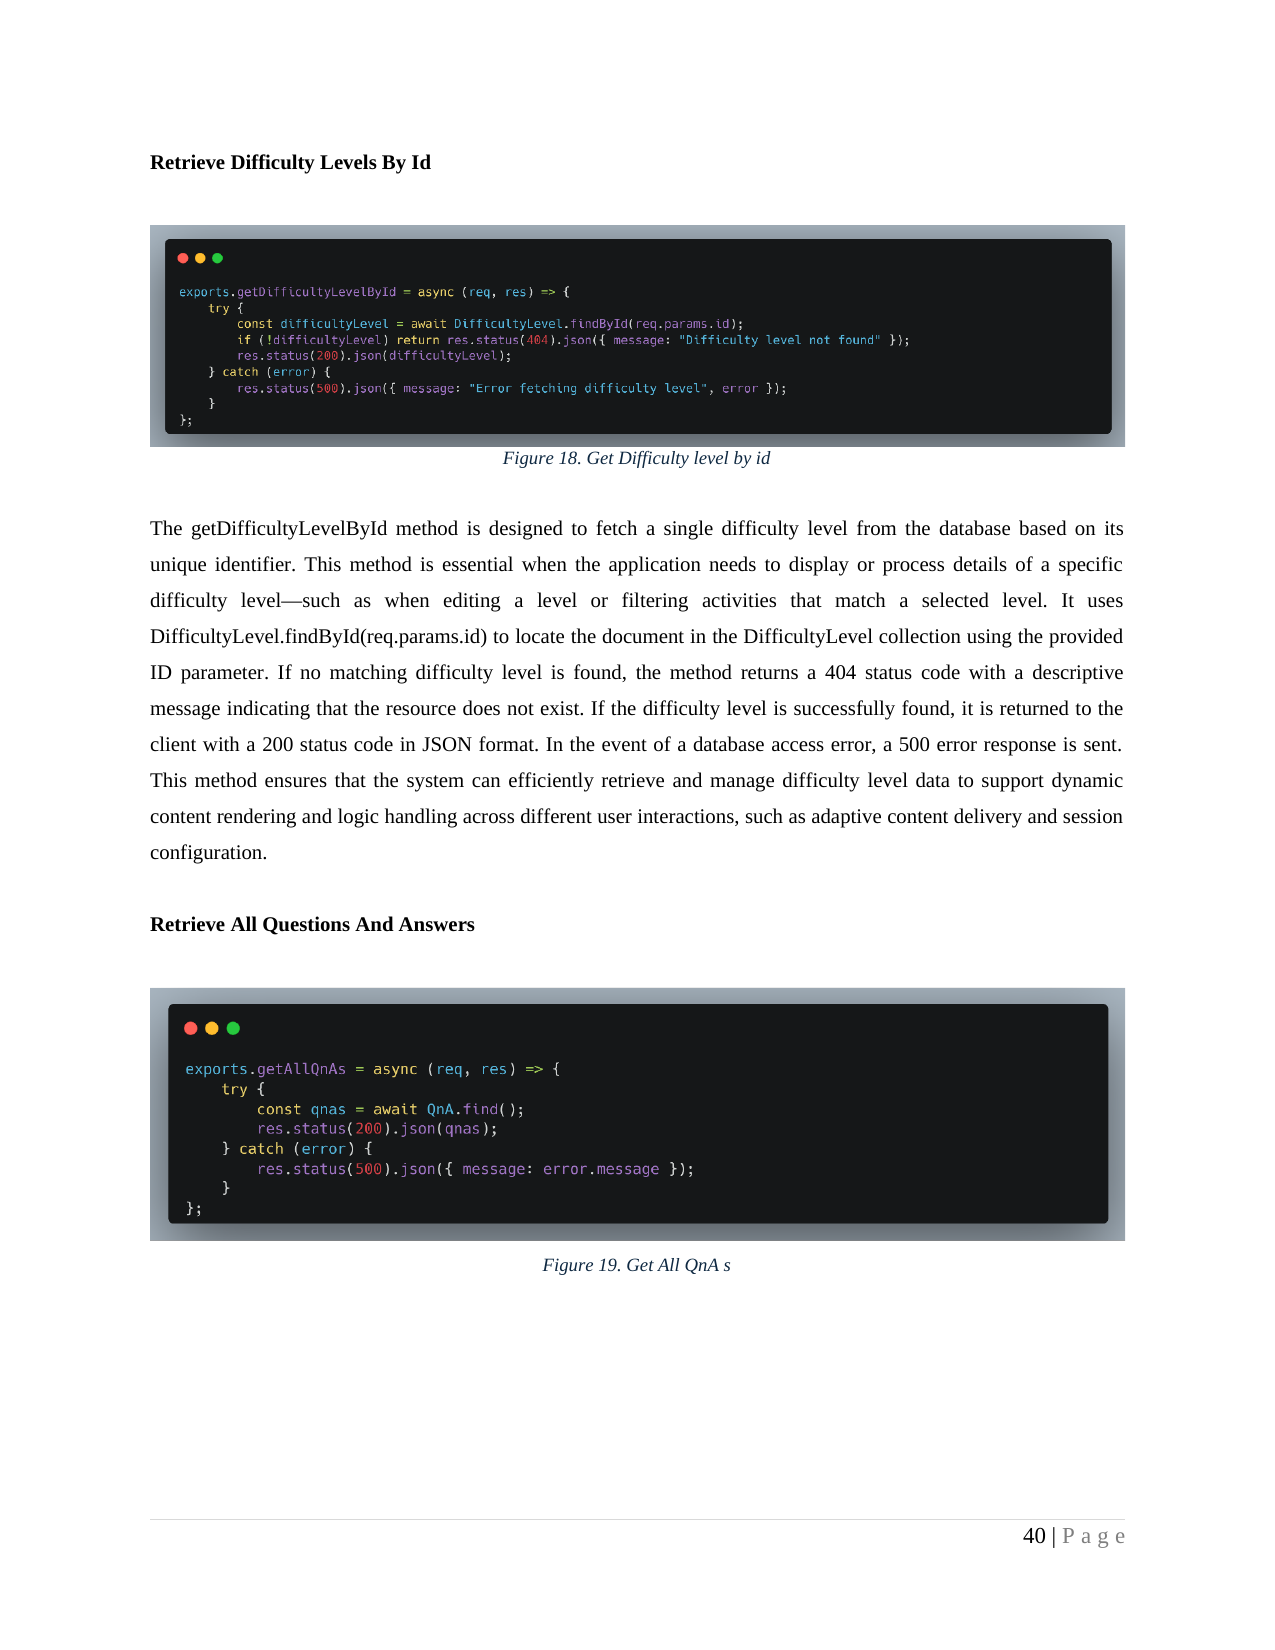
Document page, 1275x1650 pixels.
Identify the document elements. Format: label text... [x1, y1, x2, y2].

picture [150, 225, 1125, 447]
text Retrieve Difficulty Levels By Id [150, 150, 1125, 174]
picture [150, 987, 1125, 1241]
text The getDifficultyLevelById method is designed to fetch a single difficulty level from the database based on its unique identifier. This method is essential when the application needs to display or process details of a specific difficulty level—such as when editing a level or filtering activities that match a selected level. It uses DifficultyLevel.findById(req.params.id) to locate the document in the DifficultyLevel collection using the provided ID parameter. If no matching difficulty level is found, the method returns a 404 status code with a descriptive message indicating that the resource does not exist. If the difficulty level is successfully found, it is returned to the client with a 200 status code in JSON format. In the event of a database access error, a 500 error response is sent. This method ensures that the system can efficiently retrieve and manage difficulty level data to support dynamic content rendering and logic handling across different user interactions, such as adaptive content delivery and session configuration. [150, 516, 1125, 864]
text Retrieve All Questions And Answers [150, 912, 1125, 936]
